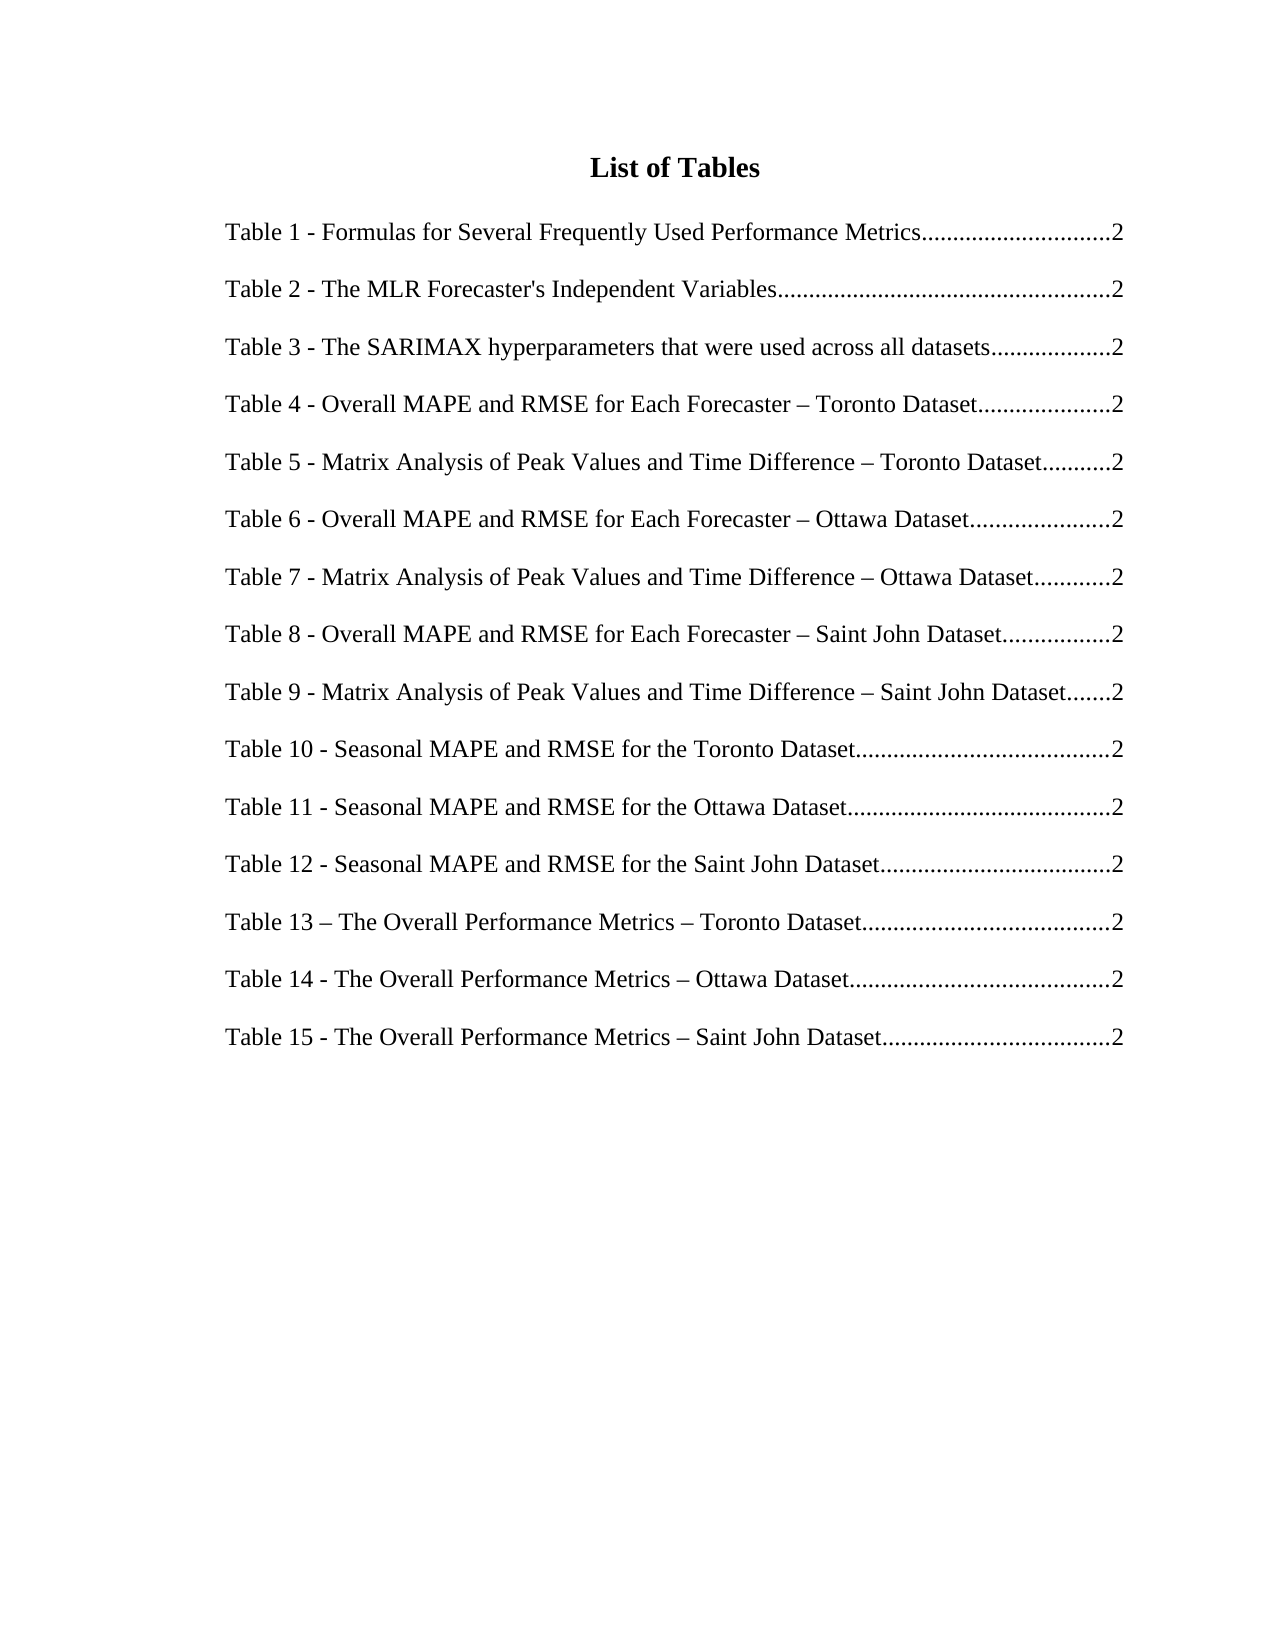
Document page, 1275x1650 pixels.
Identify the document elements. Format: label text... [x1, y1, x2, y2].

text Table 4 - Overall MAPE and RMSE for Each Forecaster – Toronto Dataset 2 [225, 389, 1125, 418]
text Table 1 - Formulas for Several Frequently Used Performance Metrics 2 [225, 217, 1125, 246]
text Table 9 - Matrix Analysis of Peak Values and Time Difference – Saint John Dataset 2 [225, 677, 1125, 706]
text Table 5 - Matrix Analysis of Peak Values and Time Difference – Toronto Dataset 2 [225, 447, 1125, 476]
text Table 15 - The Overall Performance Metrics – Saint John Dataset 2 [225, 1022, 1125, 1051]
text Table 6 - Overall MAPE and RMSE for Each Forecaster – Ottawa Dataset 2 [225, 504, 1125, 533]
text Table 8 - Overall MAPE and RMSE for Each Forecaster – Saint John Dataset 2 [225, 619, 1125, 648]
text Table 2 - The MLR Forecaster's Independent Variables 2 [225, 274, 1125, 303]
text Table 7 - Matrix Analysis of Peak Values and Time Difference – Ottawa Dataset 2 [225, 562, 1125, 591]
text Table 12 - Seasonal MAPE and RMSE for the Saint John Dataset 2 [225, 849, 1125, 878]
text Table 3 - The SARIMAX hyperparameters that were used across all datasets 2 [225, 332, 1125, 361]
text Table 14 - The Overall Performance Metrics – Ottawa Dataset 2 [225, 964, 1125, 993]
text Table 13 – The Overall Performance Metrics – Toronto Dataset 2 [225, 907, 1125, 936]
text Table 10 - Seasonal MAPE and RMSE for the Toronto Dataset 2 [225, 734, 1125, 763]
text Table 11 - Seasonal MAPE and RMSE for the Ottawa Dataset 2 [225, 792, 1125, 821]
list List of Tables [225, 150, 1125, 183]
